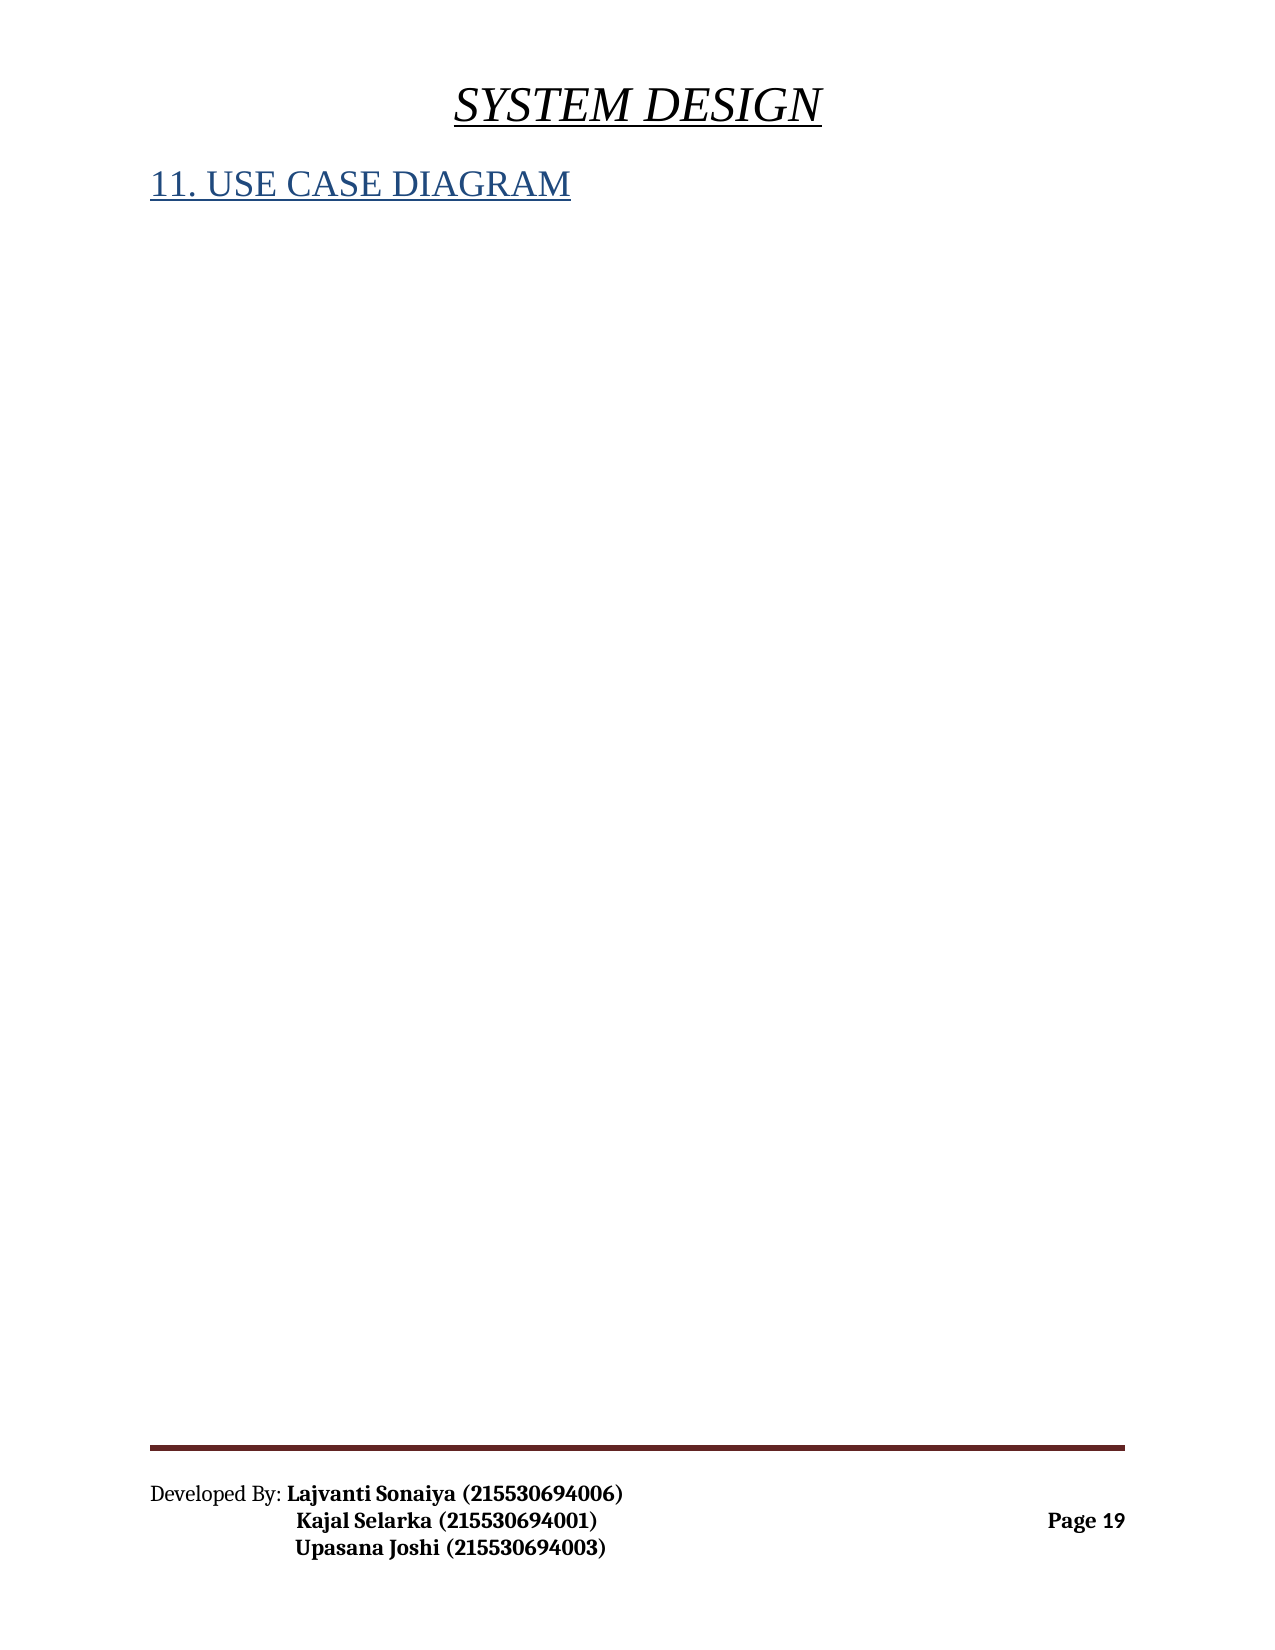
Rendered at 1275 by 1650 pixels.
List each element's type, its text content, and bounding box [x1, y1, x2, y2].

text SYSTEM DESIGN [150, 75, 1125, 132]
text 11. USE CASE DIAGRAM [150, 162, 1125, 205]
